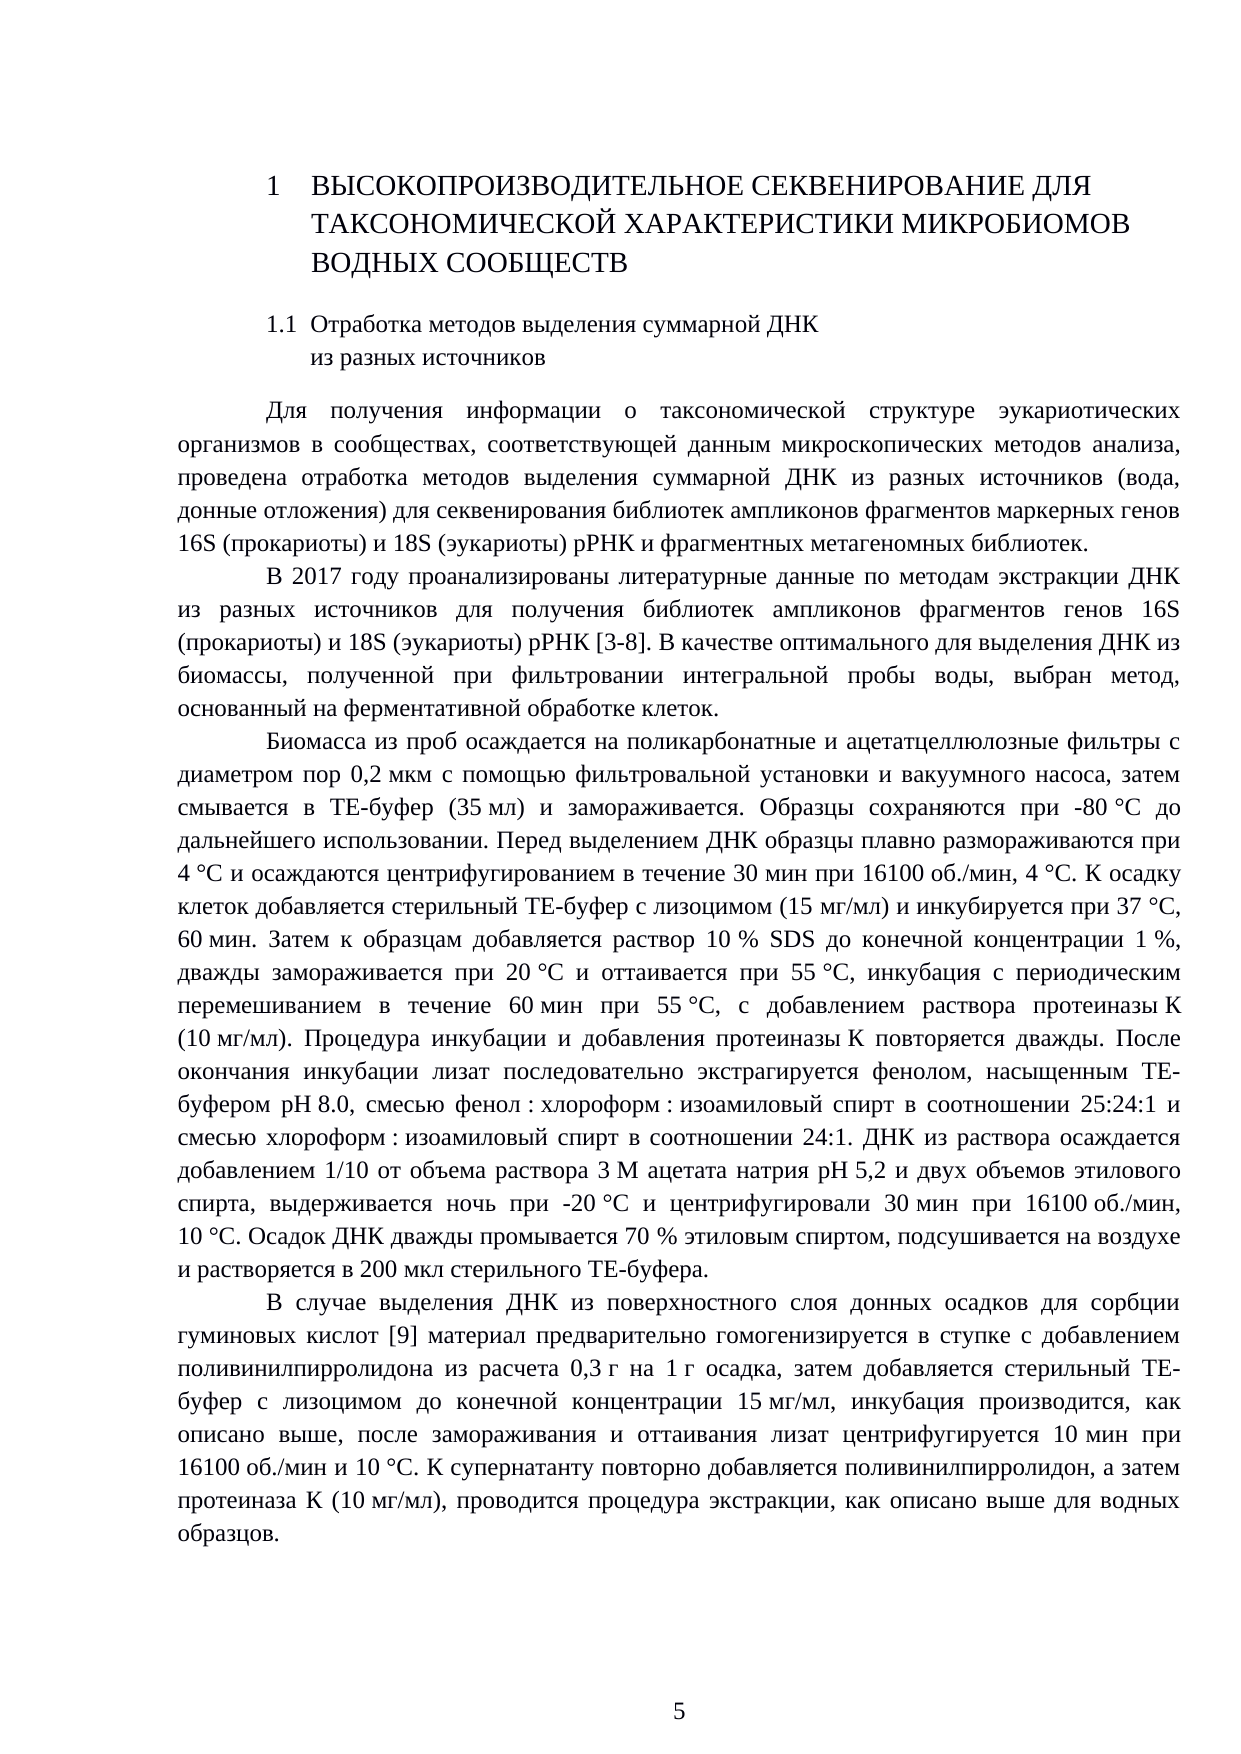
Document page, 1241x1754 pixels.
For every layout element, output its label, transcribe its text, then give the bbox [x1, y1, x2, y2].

subtitle Высокопроизводительное секвенирование для таксономической характеристики микробиомов водных сообществ [266, 168, 1181, 279]
subtitle Отработка методов выделения суммарной ДНК из разных источников [266, 309, 1181, 371]
text Для получения информации о таксономической структуре эукариотических организмов в сообществах, соответствующей данным микроскопических методов анализа, проведена отработка методов выделения суммарной ДНК из разных источников (вода, донные отложения) для секвенирования библиотек ампликонов фрагментов маркерных генов 16S (прокариоты) и 18S (эукариоты) рРНК и фрагментных метагеномных библиотек. [177, 396, 1181, 556]
text В случае выделения ДНК из поверхностного слоя донных осадков для сорбции гуминовых кислот [9] материал предварительно гомогенизируется в ступке с добавлением поливинилпирролидона из расчета 0,3 г на 1 г осадка, затем добавляется стерильный ТЕ-буфер с лизоцимом до конечной концентрации 15 мг/мл, инкубация производится, как описано выше, после замораживания и оттаивания лизат центрифугируется 10 мин при 16100 об./мин и 10 °С. К супернатанту повторно добавляется поливинилпирролидон, а затем протеиназа К (10 мг/мл), проводится процедура экстракции, как описано выше для водных образцов. [177, 1287, 1181, 1547]
text Биомасса из проб осаждается на поликарбонатные и ацетатцеллюлозные фильтры с диаметром пор 0,2 мкм с помощью фильтровальной установки и вакуумного насоса, затем смывается в ТЕ-буфер (35 мл) и замораживается. Образцы сохраняются при -80 °С до дальнейшего использовании. Перед выделением ДНК образцы плавно размораживаются при 4 °С и осаждаются центрифугированием в течение 30 мин при 16100 об./мин, 4 °С. К осадку клеток добавляется стерильный ТЕ-буфер с лизоцимом (15 мг/мл) и инкубируется при 37 °С, 60 мин. Затем к образцам добавляется раствор 10 % SDS до конечной концентрации 1 %, дважды замораживается при 20 °С и оттаивается при 55 °С, инкубация с периодическим перемешиванием в течение 60 мин при 55 °С, с добавлением раствора протеиназы К (10 мг/мл). Процедура инкубации и добавления протеиназы К повторяется дважды. После окончания инкубации лизат последовательно экстрагируется фенолом, насыщенным ТЕ-буфером рН 8.0, смесью фенол : хлороформ : изоамиловый спирт в соотношении 25:24:1 и смесью хлороформ : изоамиловый спирт в соотношении 24:1. ДНК из раствора осаждается добавлением 1/10 от объема раствора 3 М ацетата натрия рН 5,2 и двух объемов этилового спирта, выдерживается ночь при -20 °С и центрифугировали 30 мин при 16100 об./мин, 10 °С. Осадок ДНК дважды промывается 70 % этиловым спиртом, подсушивается на воздухе и растворяется в 200 мкл стерильного ТЕ-буфера. [177, 726, 1181, 1283]
text В 2017 году проанализированы литературные данные по методам экстракции ДНК из разных источников для получения библиотек ампликонов фрагментов генов 16S (прокариоты) и 18S (эукариоты) рРНК [3-8]. В качестве оптимального для выделения ДНК из биомассы, полученной при фильтровании интегральной пробы воды, выбран метод, основанный на ферментативной обработке клеток. [177, 561, 1181, 722]
